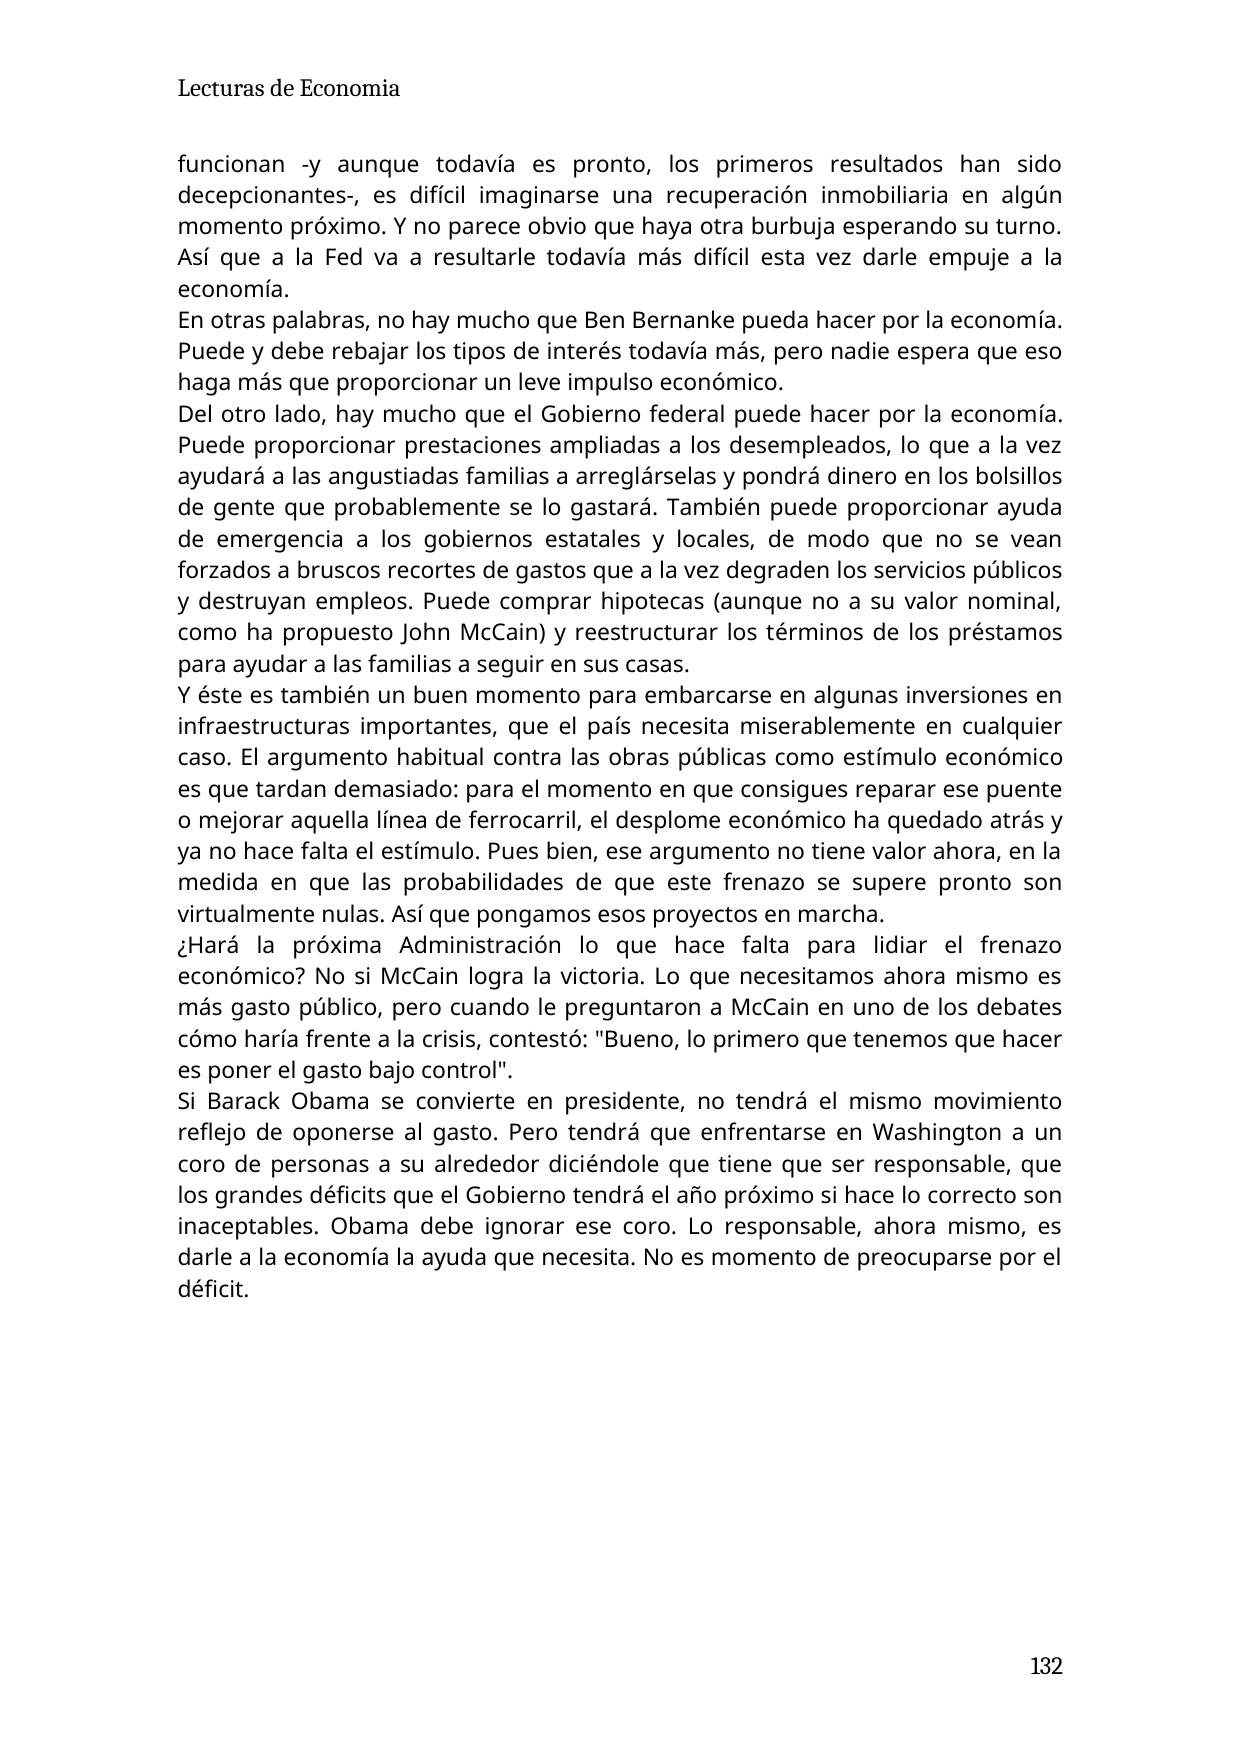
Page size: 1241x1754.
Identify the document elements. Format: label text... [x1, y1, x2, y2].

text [177, 148, 1063, 304]
text ¿Hará la próxima Administración lo que hace falta para lidiar el frenazo económico? No si McCain logra la victoria. Lo que necesitamos ahora mismo es más gasto público, pero cuando le preguntaron a McCain en uno de los debates cómo haría frente a la crisis, contestó: "Bueno, lo primero que tenemos que hacer es poner el gasto bajo control". [177, 929, 1063, 1085]
text En otras palabras, no hay mucho que Ben Bernanke pueda hacer por la economía. Puede y debe rebajar los tipos de interés todavía más, pero nadie espera que eso haga más que proporcionar un leve impulso económico. [177, 304, 1063, 398]
text Y éste es también un buen momento para embarcarse en algunas inversiones en infraestructuras importantes, que el país necesita miserablemente en cualquier caso. El argumento habitual contra las obras públicas como estímulo económico es que tardan demasiado: para el momento en que consigues reparar ese puente o mejorar aquella línea de ferrocarril, el desplome económico ha quedado atrás y ya no hace falta el estímulo. Pues bien, ese argumento no tiene valor ahora, en la medida en que las probabilidades de que este frenazo se supere pronto son virtualmente nulas. Así que pongamos esos proyectos en marcha. [177, 679, 1063, 929]
text Si Barack Obama se convierte en presidente, no tendrá el mismo movimiento reflejo de oponerse al gasto. Pero tendrá que enfrentarse en Washington a un coro de personas a su alrededor diciéndole que tiene que ser responsable, que los grandes déficits que el Gobierno tendrá el año próximo si hace lo correcto son inaceptables. Obama debe ignorar ese coro. Lo responsable, ahora mismo, es darle a la economía la ayuda que necesita. No es momento de preocuparse por el déficit. [177, 1085, 1063, 1304]
text Del otro lado, hay mucho que el Gobierno federal puede hacer por la economía. Puede proporcionar prestaciones ampliadas a los desempleados, lo que a la vez ayudará a las angustiadas familias a arreglárselas y pondrá dinero en los bolsillos de gente que probablemente se lo gastará. También puede proporcionar ayuda de emergencia a los gobiernos estatales y locales, de modo que no se vean forzados a bruscos recortes de gastos que a la vez degraden los servicios públicos y destruyan empleos. Puede comprar hipotecas (aunque no a su valor nominal, como ha propuesto John McCain) y reestructurar los términos de los préstamos para ayudar a las familias a seguir en sus casas. [177, 398, 1063, 679]
